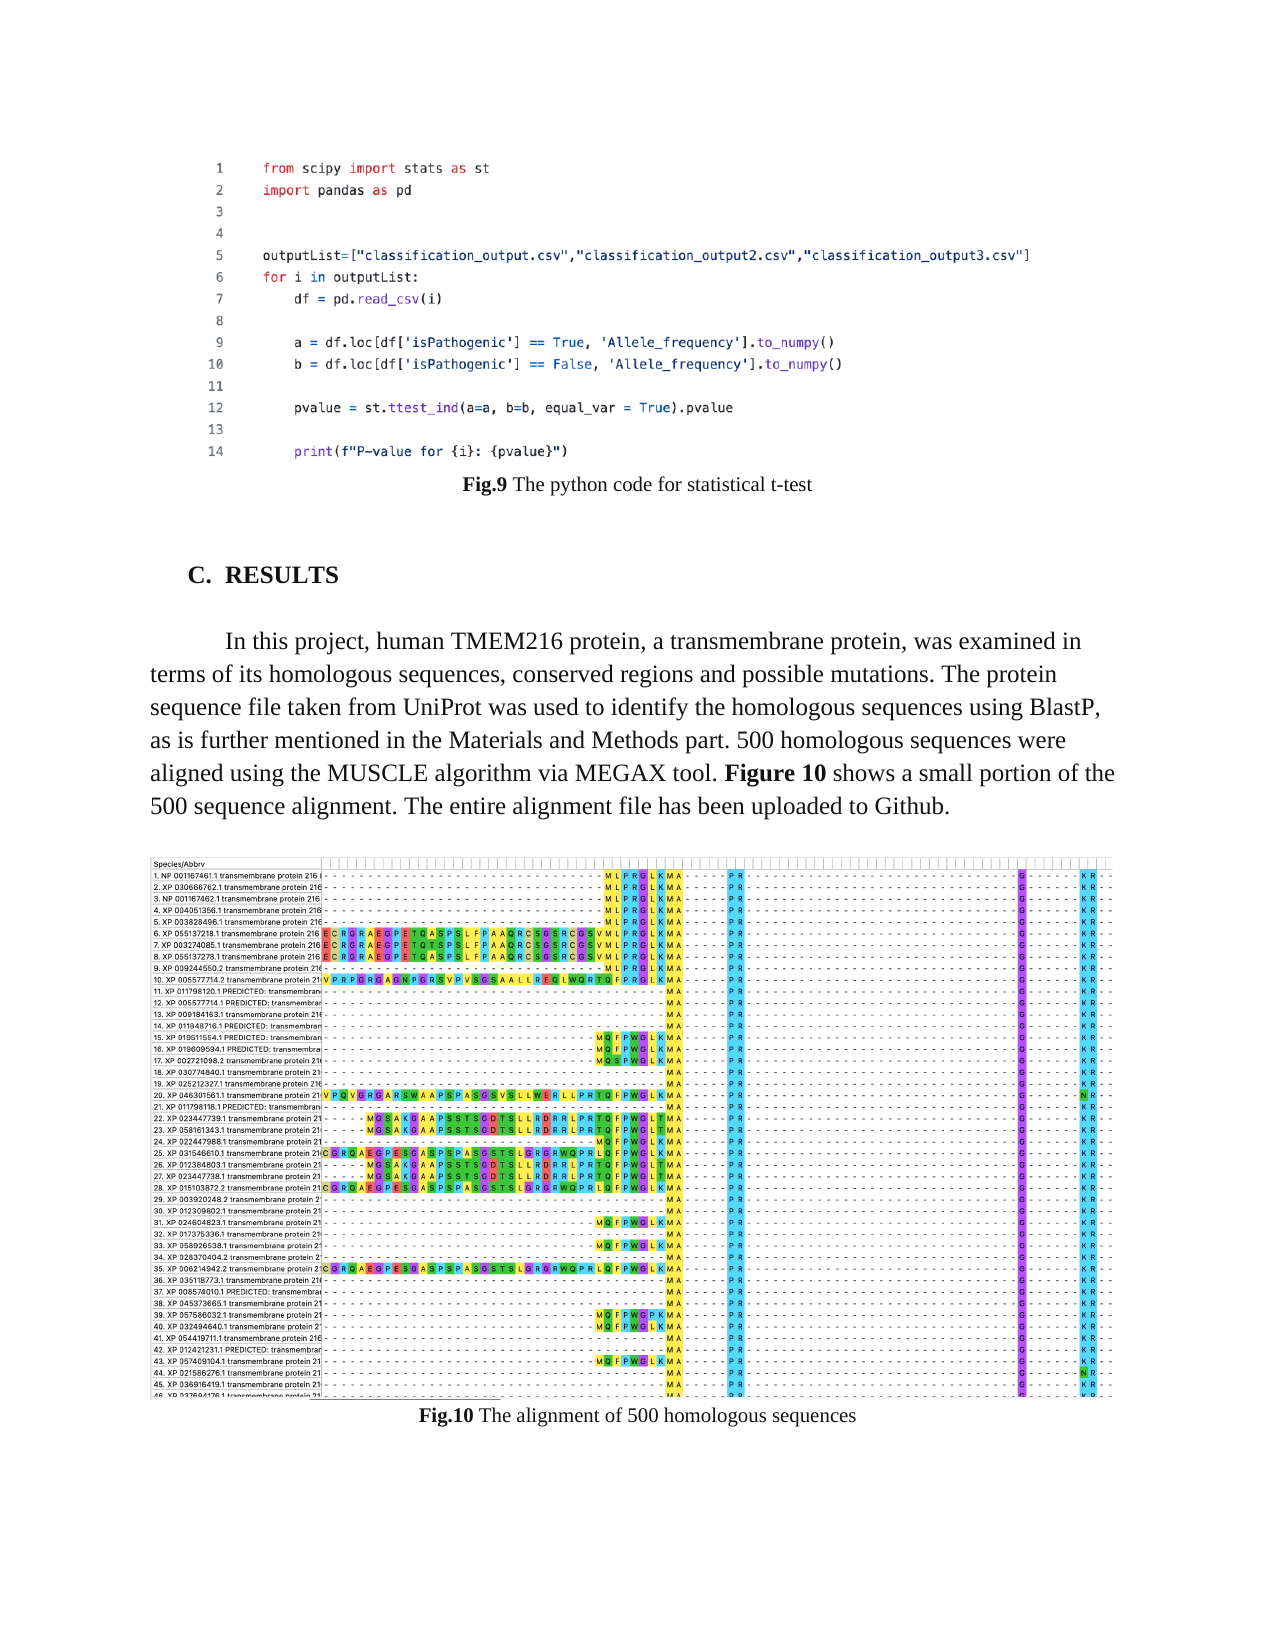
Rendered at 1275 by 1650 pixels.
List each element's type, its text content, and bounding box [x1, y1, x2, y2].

text Fig.9 The python code for statistical t-test [150, 472, 1125, 496]
text In this project, human TMEM216 protein, a transmembrane protein, was examined in terms of its homologous sequences, conserved regions and possible mutations. The protein sequence file taken from UniProt was used to identify the homologous sequences using BlastP, as is further mentioned in the Materials and Methods part. 500 homologous sequences were aligned using the MUSCLE algorithm via MEGAX tool. Figure 10 shows a small portion of the 500 sequence alignment. The entire alignment file has been uploaded to Github. [150, 626, 1125, 820]
picture [150, 857, 1113, 1400]
picture [199, 150, 1076, 468]
list RESULTS [187, 560, 1125, 589]
text Fig.10 The alignment of 500 homologous sequences [150, 1403, 1125, 1427]
